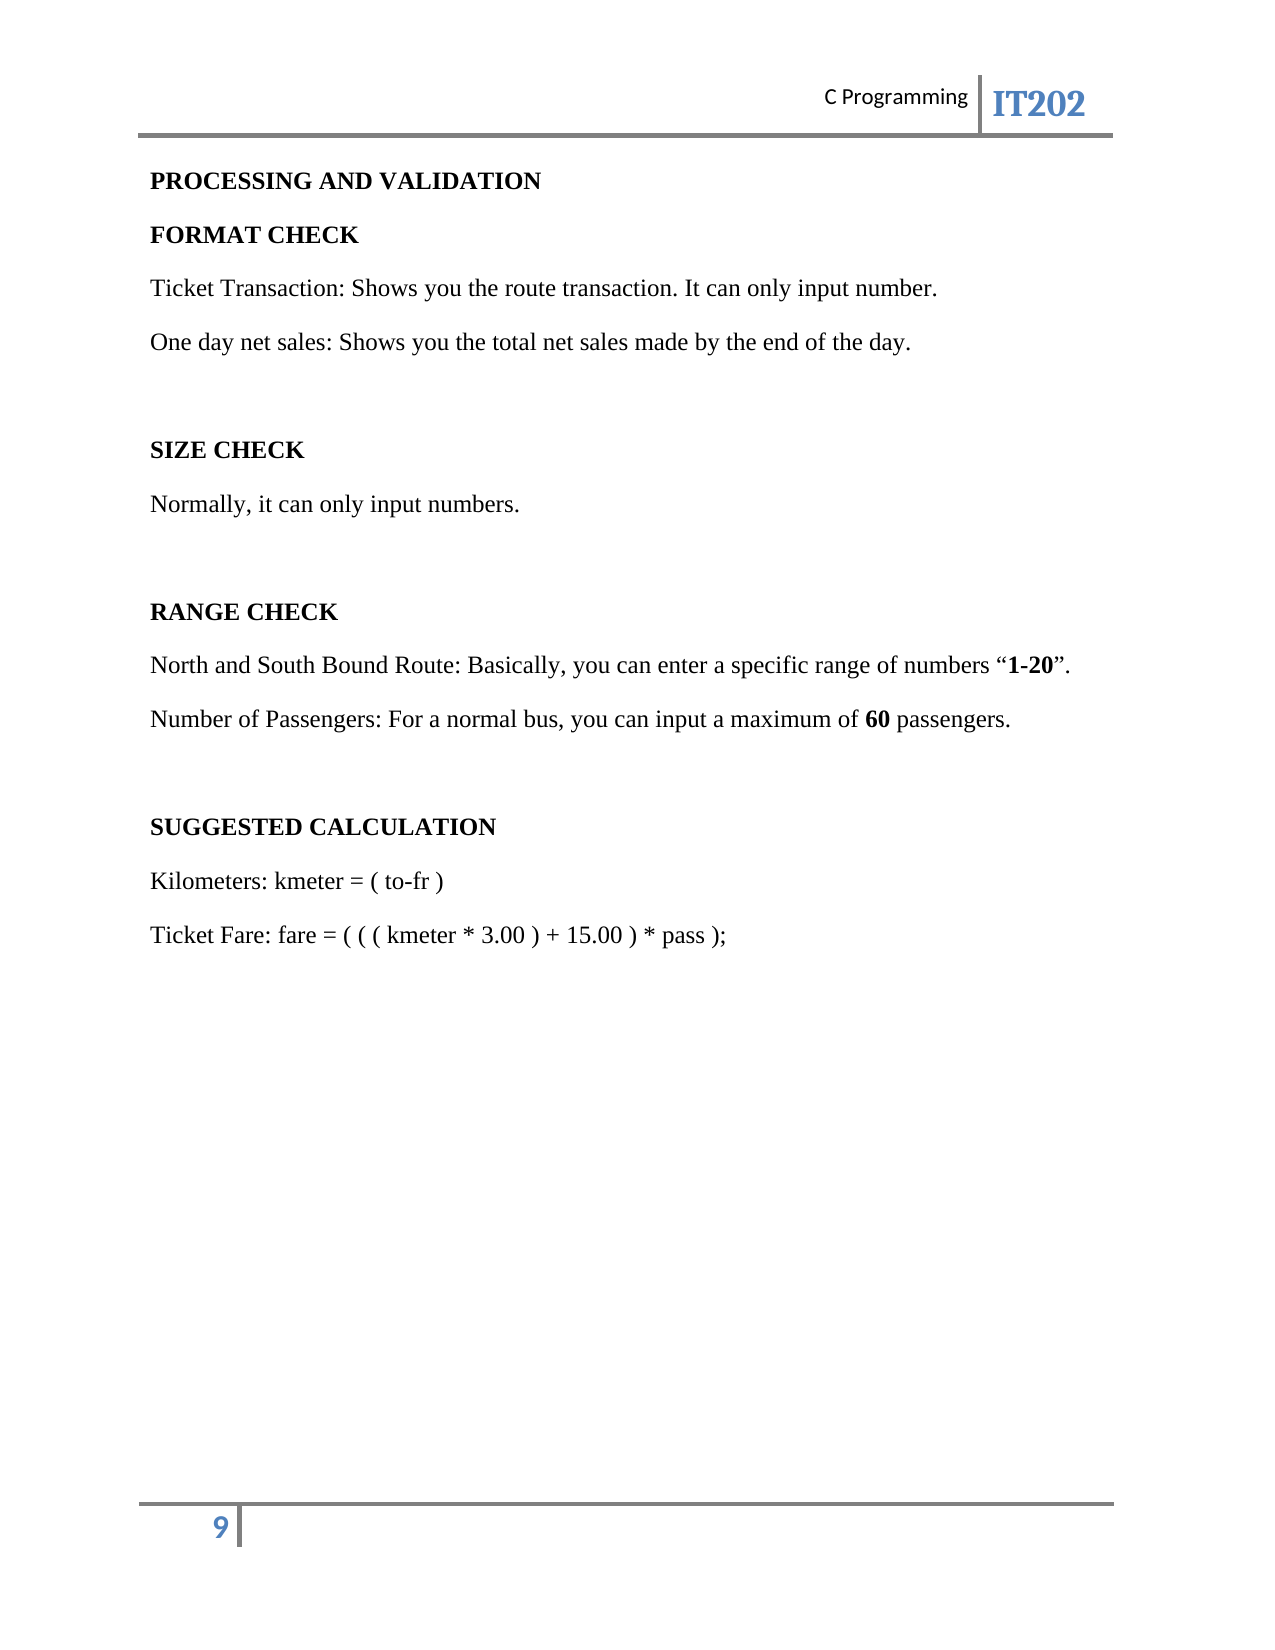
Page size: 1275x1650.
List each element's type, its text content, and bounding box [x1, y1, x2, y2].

text Number of Passengers: For a normal bus, you can input a maximum of 60 passengers. [150, 704, 1125, 733]
text SIZE CHECK [150, 435, 1125, 464]
text Ticket Transaction: Shows you the route transaction. It can only input number. [150, 273, 1125, 302]
text Kilometers: kmeter = ( to-fr ) [150, 866, 1125, 895]
text Ticket Fare: fare = ( ( ( kmeter * 3.00 ) + 15.00 ) * pass ); [150, 920, 1125, 948]
text SUGGESTED CALCULATION [150, 812, 1125, 841]
text RANGE CHECK [150, 597, 1125, 625]
text Normally, it can only input numbers. [150, 489, 1125, 518]
text PROCESSING AND VALIDATION [150, 166, 1125, 194]
text One day net sales: Shows you the total net sales made by the end of the day. [150, 327, 1125, 356]
text North and South Bound Route: Basically, you can enter a specific range of numbers “1-20”. [150, 651, 1125, 679]
text FORMAT CHECK [150, 220, 1125, 248]
